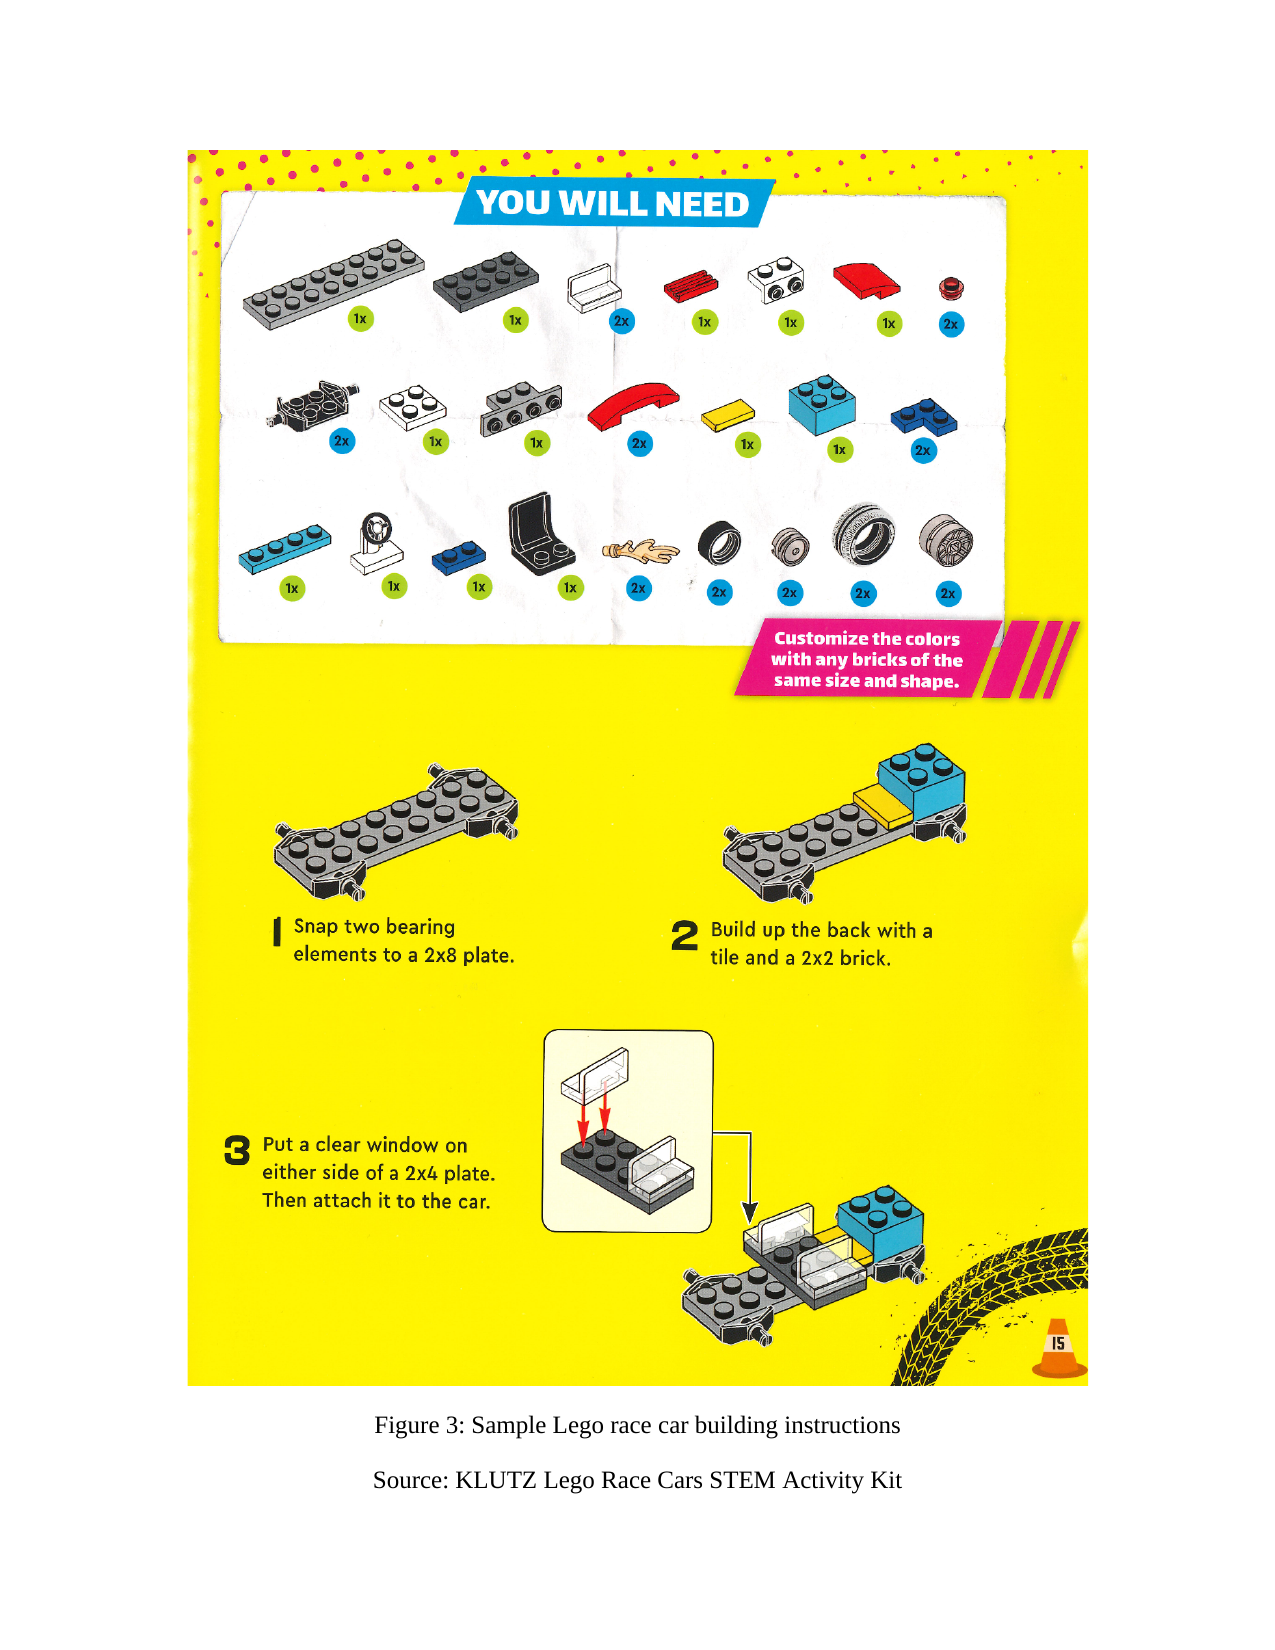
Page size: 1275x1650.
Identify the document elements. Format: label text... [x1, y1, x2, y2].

text Source: KLUTZ Lego Race Cars STEM Activity Kit [187, 1465, 1087, 1494]
text Figure 3: Sample Lego race car building instructions [187, 1410, 1087, 1438]
picture [187, 150, 1089, 1386]
